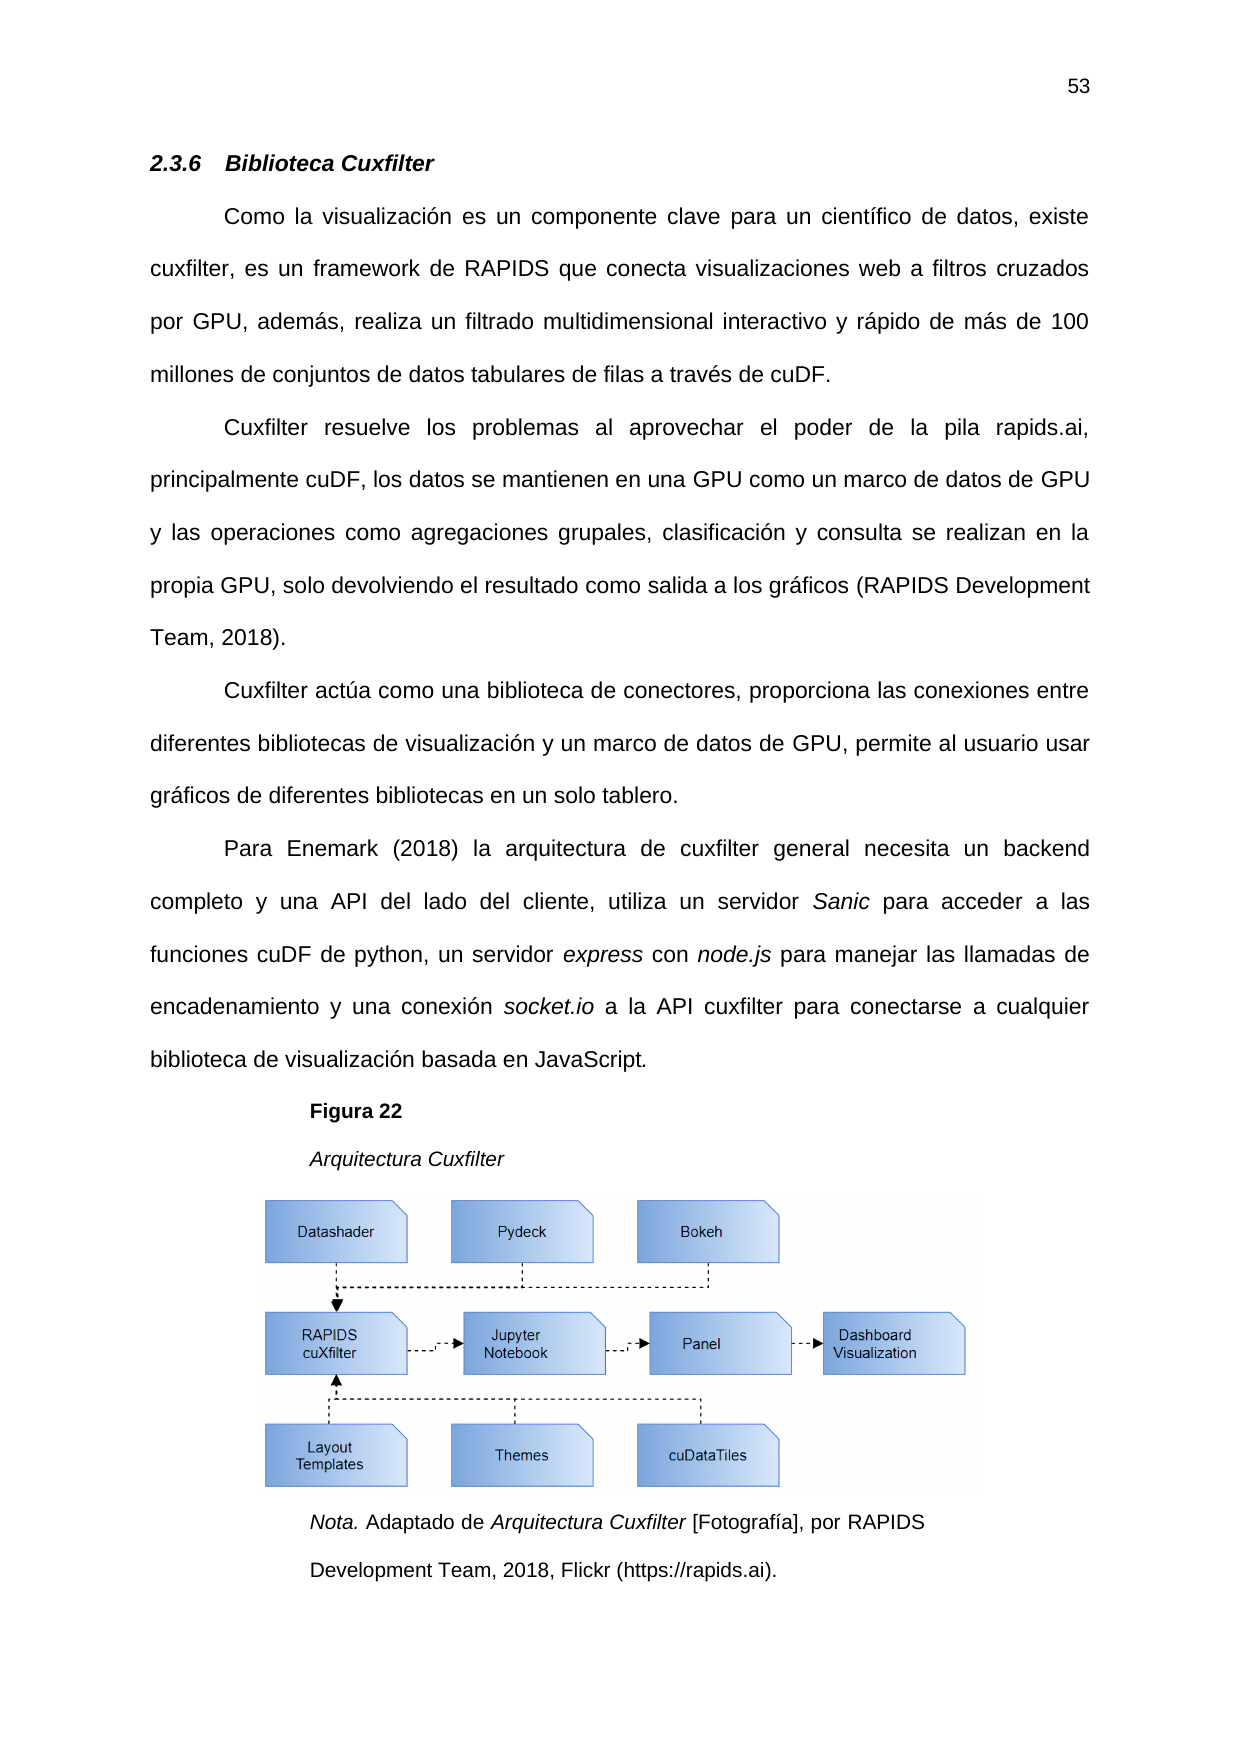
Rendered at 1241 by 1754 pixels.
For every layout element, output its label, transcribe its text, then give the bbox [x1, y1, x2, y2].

text Como la visualización es un componente clave para un científico de datos, existe cuxfilter, es un framework de RAPIDS que conecta visualizaciones web a filtros cruzados por GPU, además, realiza un filtrado multidimensional interactivo y rápido de más de 100 millones de conjuntos de datos tabulares de filas a través de cuDF. [150, 203, 1090, 387]
text Para Enemark (2018) la arquitectura de cuxfilter general necesita un backend completo y una API del lado del cliente, utiliza un servidor Sanic para acceder a las funciones cuDF de python, un servidor express con node.js para manejar las llamadas de encadenamiento y una conexión socket.io a la API cuxfilter para conectarse a cualquier biblioteca de visualización basada en JavaScript. [150, 835, 1090, 1072]
subtitle Biblioteca Cuxfilter [150, 150, 1090, 176]
text Cuxfilter resuelve los problemas al aprovechar el poder de la pila rapids.ai, principalmente cuDF, los datos se mantienen en una GPU como un marco de datos de GPU y las operaciones como agregaciones grupales, clasificación y consulta se realizan en la propia GPU, solo devolviendo el resultado como salida a los gráficos (RAPIDS Development Team, 2018). [150, 413, 1090, 651]
text Figura 22 [309, 1099, 1090, 1123]
text Nota. Adaptado de Arquitectura Cuxfilter [Fotografía], por RAPIDS Development Team, 2018, Flickr (https://rapids.ai). [309, 1510, 925, 1582]
text Cuxfilter actúa como una biblioteca de conectores, proporciona las conexiones entre diferentes bibliotecas de visualización y un marco de datos de GPU, permite al usuario usar gráficos de diferentes bibliotecas en un solo tablero. [150, 677, 1090, 809]
text Arquitectura Cuxfilter [309, 1147, 1090, 1171]
picture [258, 1194, 982, 1498]
